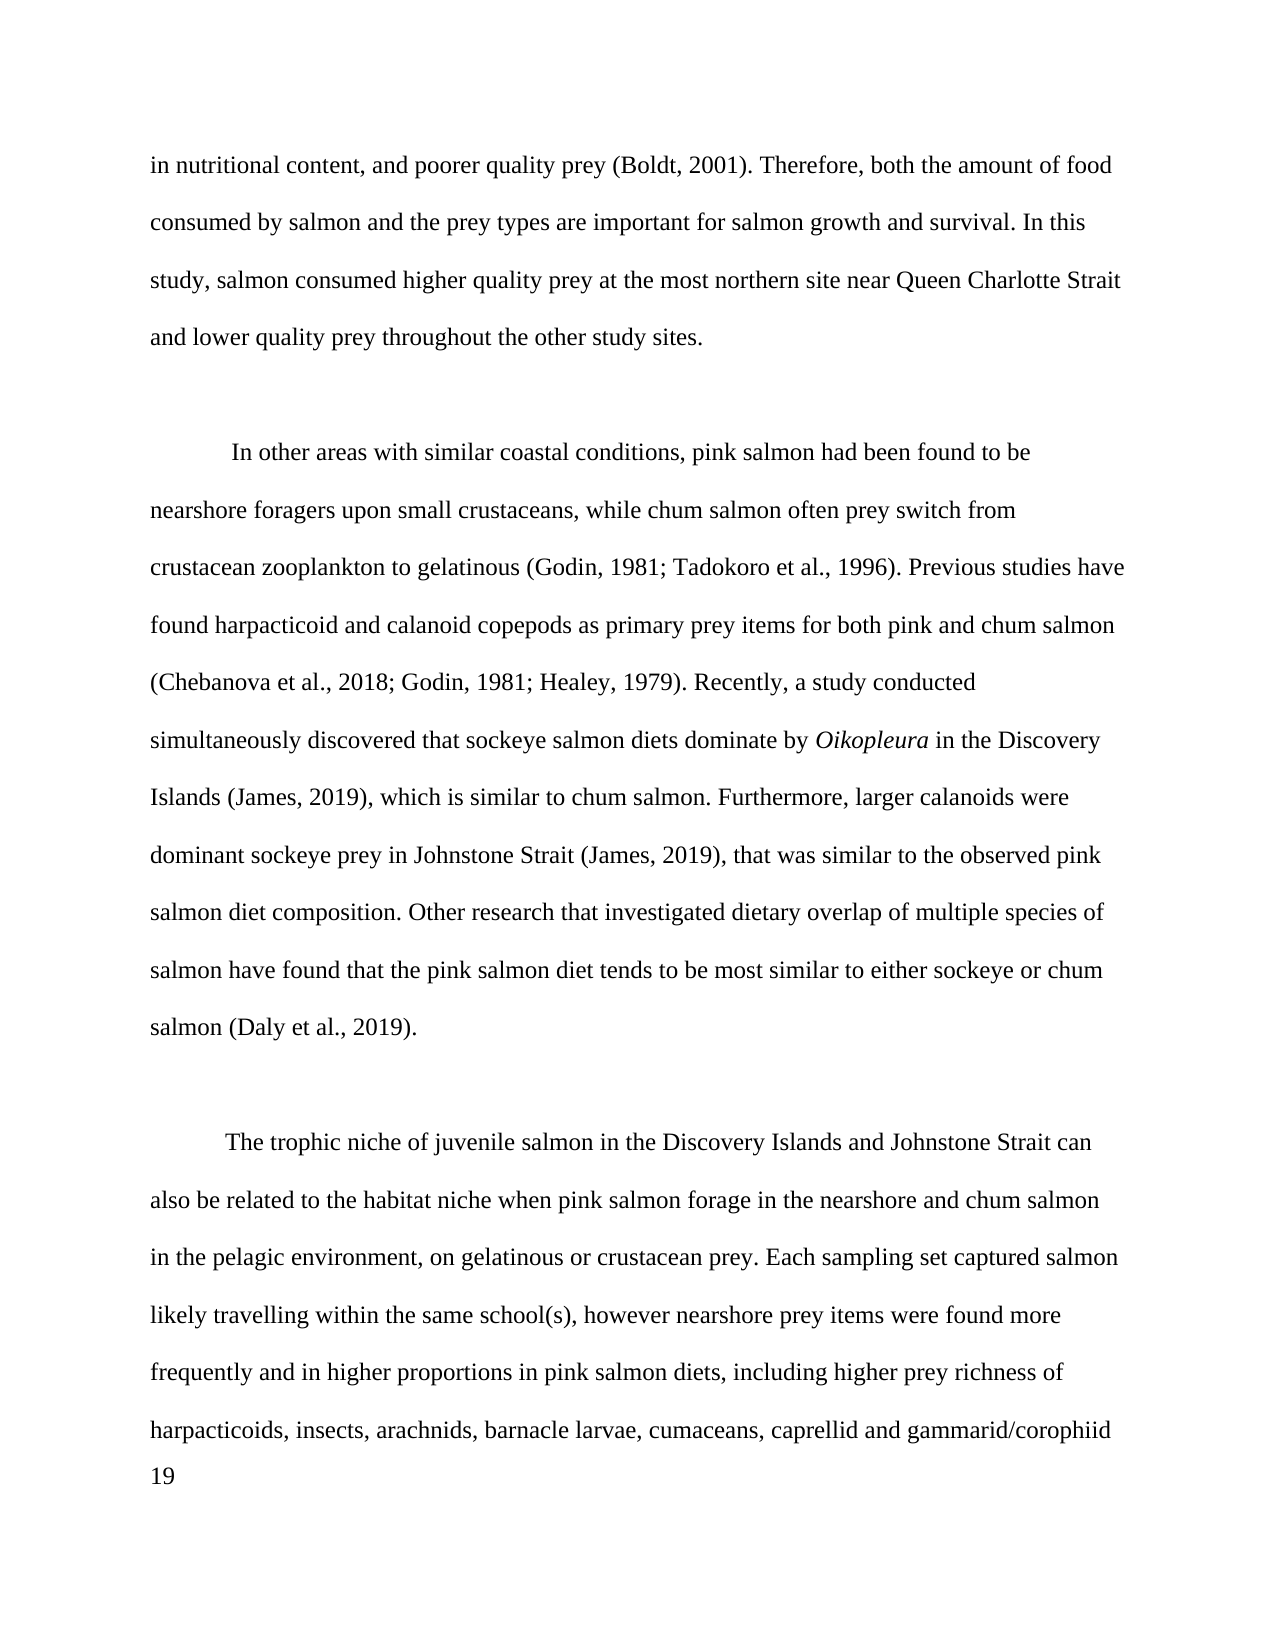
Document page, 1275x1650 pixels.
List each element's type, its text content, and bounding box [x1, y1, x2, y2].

text In other areas with similar coastal conditions, pink salmon had been found to be nearshore foragers upon small crustaceans, while chum salmon often prey switch from crustacean zooplankton to gelatinous (Godin, 1981; Tadokoro et al., 1996). Previous studies have found harpacticoid and calanoid copepods as primary prey items for both pink and chum salmon (Chebanova et al., 2018; Godin, 1981; Healey, 1979). Recently, a study conducted simultaneously discovered that sockeye salmon diets dominate by Oikopleura in the Discovery Islands (James, 2019), which is similar to chum salmon. Furthermore, larger calanoids were dominant sockeye prey in Johnstone Strait (James, 2019), that was similar to the observed pink salmon diet composition. Other research that investigated dietary overlap of multiple species of salmon have found that the pink salmon diet tends to be most similar to either sockeye or chum salmon (Daly et al., 2019). [150, 437, 1125, 1041]
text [150, 1127, 1125, 1444]
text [150, 150, 1125, 351]
